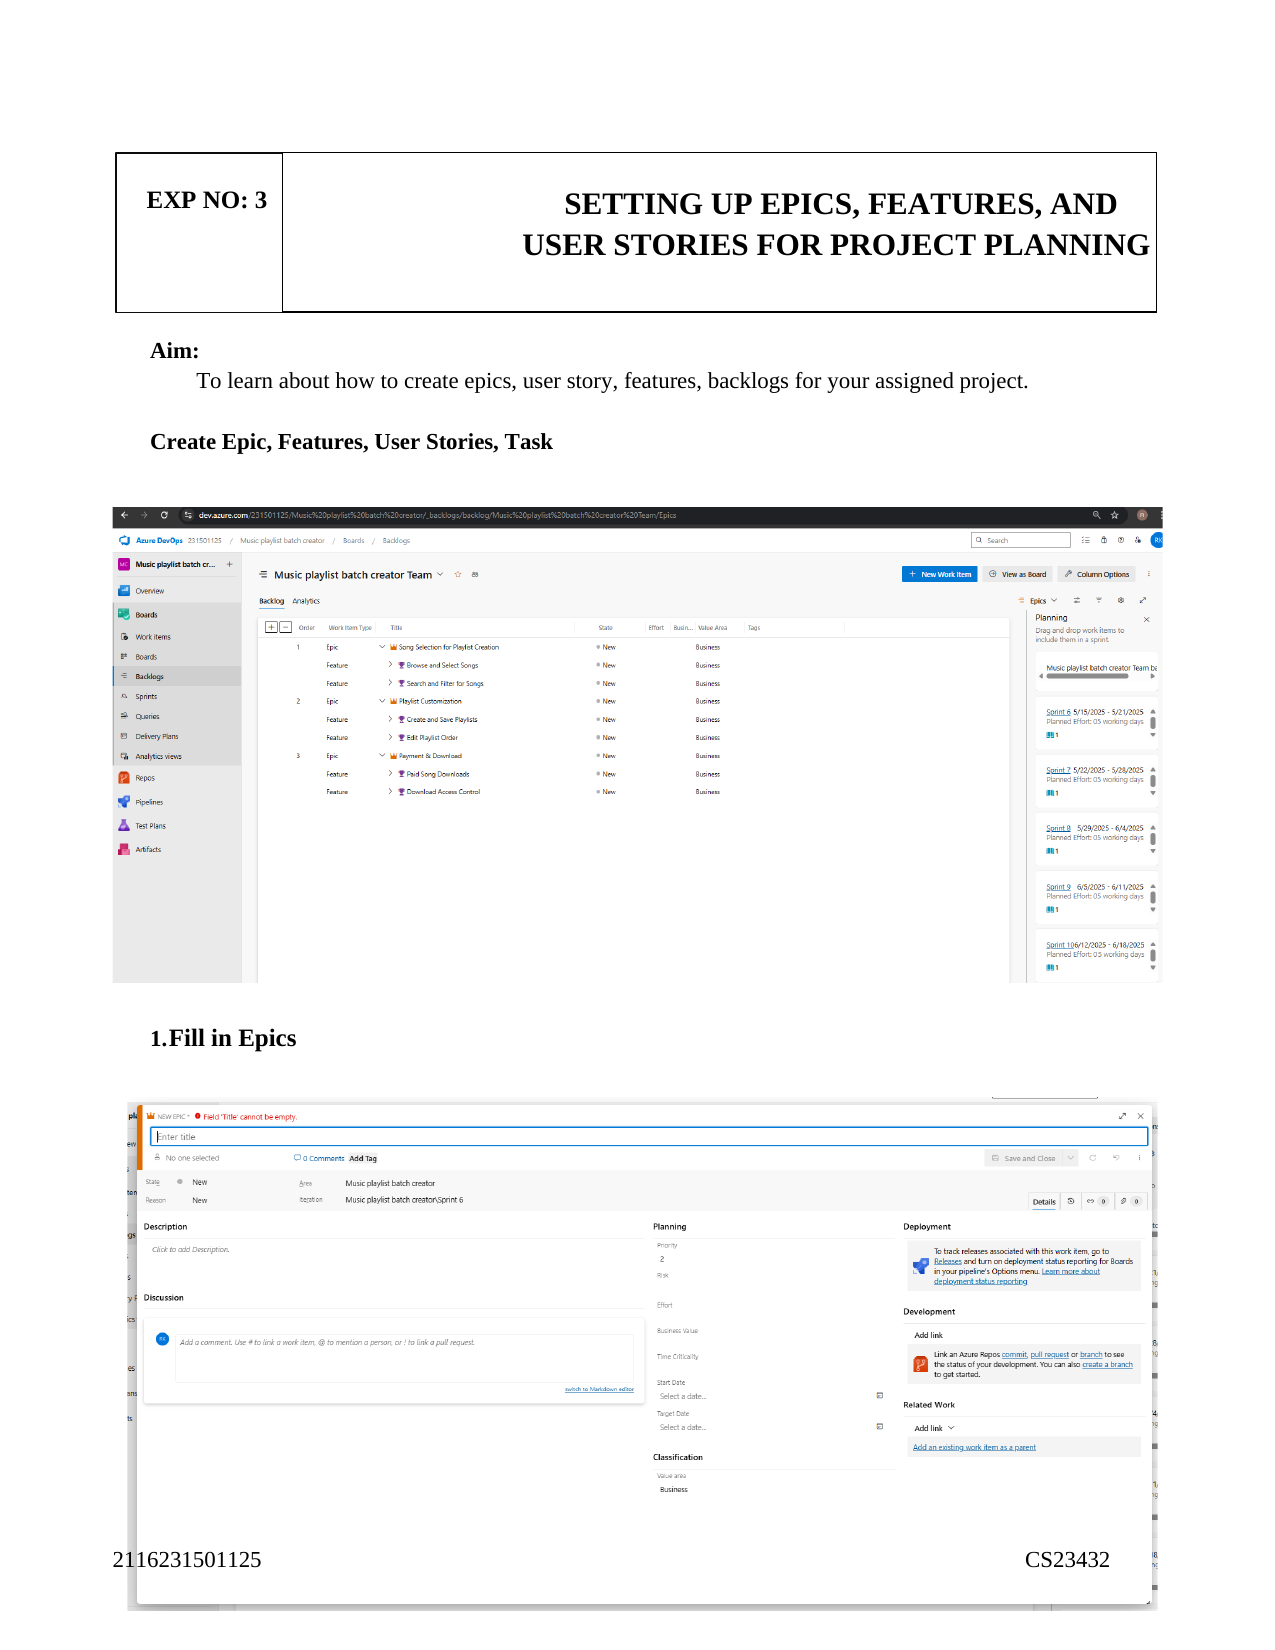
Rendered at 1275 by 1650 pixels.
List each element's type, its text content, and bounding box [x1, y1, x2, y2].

text Create Epic, Features, User Stories, Task [150, 428, 1162, 454]
list Fill in Epics [150, 1023, 1162, 1051]
text To learn about how to create epics, user story, features, backlogs for your assigned project. [196, 367, 1162, 393]
picture [112, 507, 1163, 983]
picture [127, 1097, 1158, 1611]
text Aim: [150, 337, 1162, 363]
